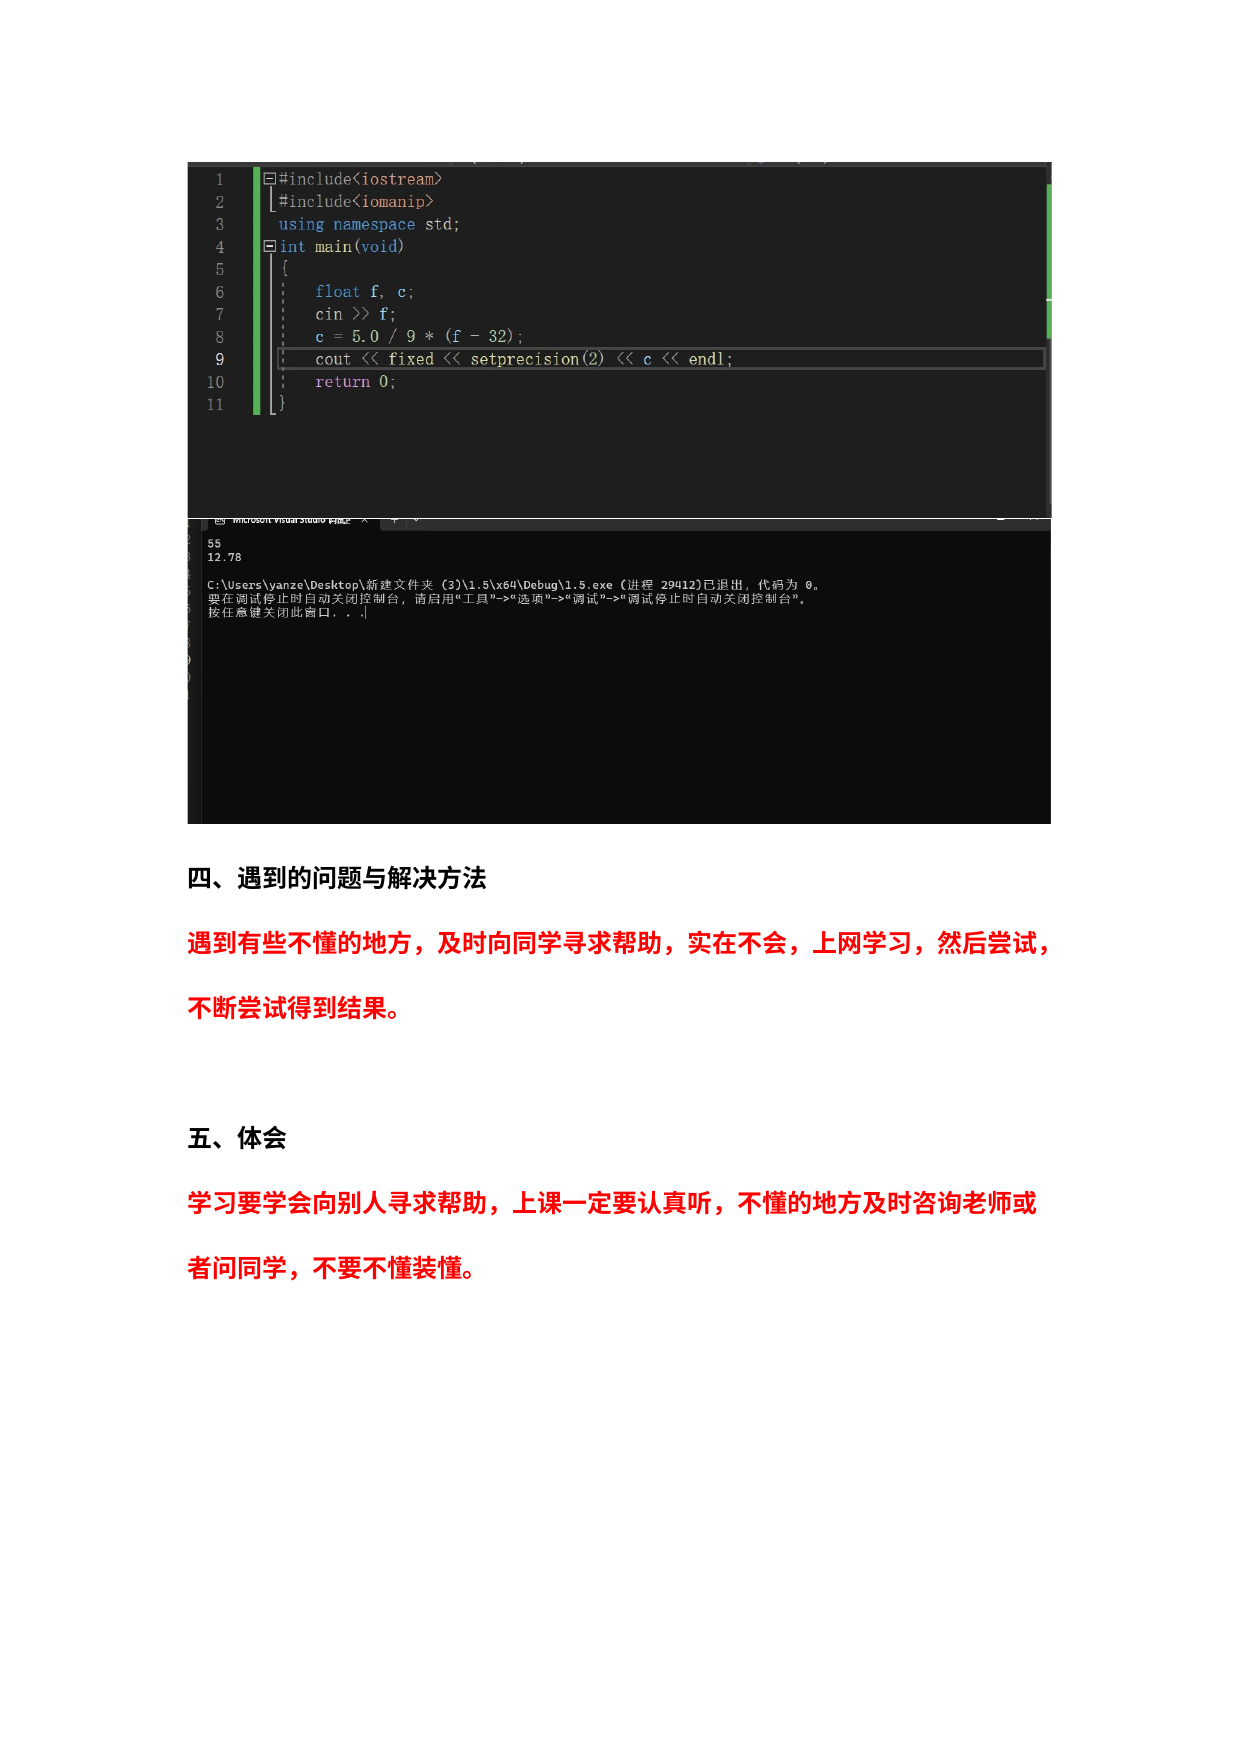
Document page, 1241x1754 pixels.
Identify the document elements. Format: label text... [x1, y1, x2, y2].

picture [187, 519, 1051, 824]
text 遇到有些不懂的地方，及时向同学寻求帮助，实在不会，上网学习，然后尝试，不断尝试得到结果。 [187, 909, 1053, 1039]
list 体会 [187, 1104, 1053, 1169]
picture [187, 162, 1052, 518]
text 四、遇到的问题与解决方法 [187, 844, 1053, 909]
list 学习要学会向别人寻求帮助，上课一定要认真听，不懂的地方及时咨询老师或者问同学，不要不懂装懂。 [187, 1169, 1053, 1299]
